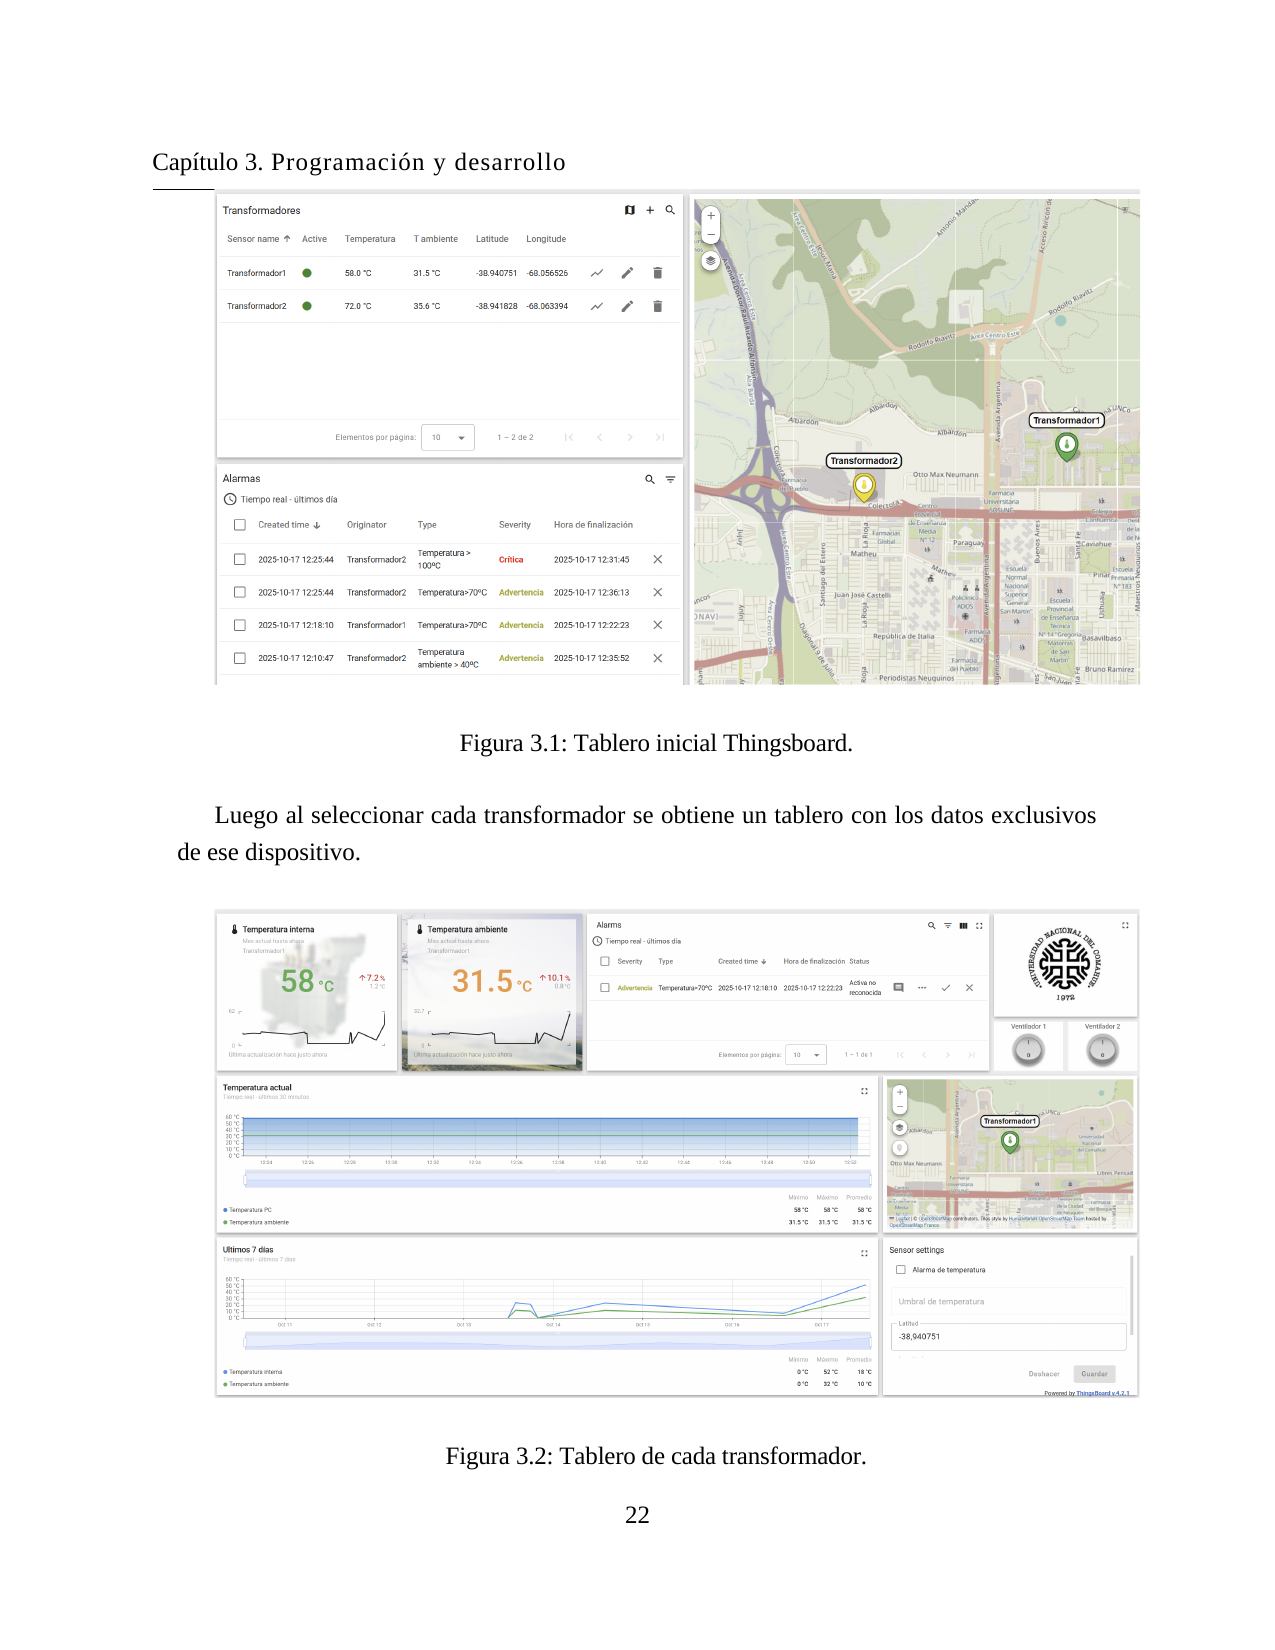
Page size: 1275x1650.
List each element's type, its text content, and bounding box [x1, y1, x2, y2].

picture [214, 189, 1141, 685]
text Luego al seleccionar cada transformador se obtiene un tablero con los datos exclusivos de ese dispositivo. [177, 801, 1098, 865]
picture [214, 909, 1140, 1398]
text Figura 3.1: Tablero inicial Thingsboard. [177, 728, 1098, 757]
text Figura 3.2: Tablero de cada transformador. [177, 1441, 1098, 1470]
